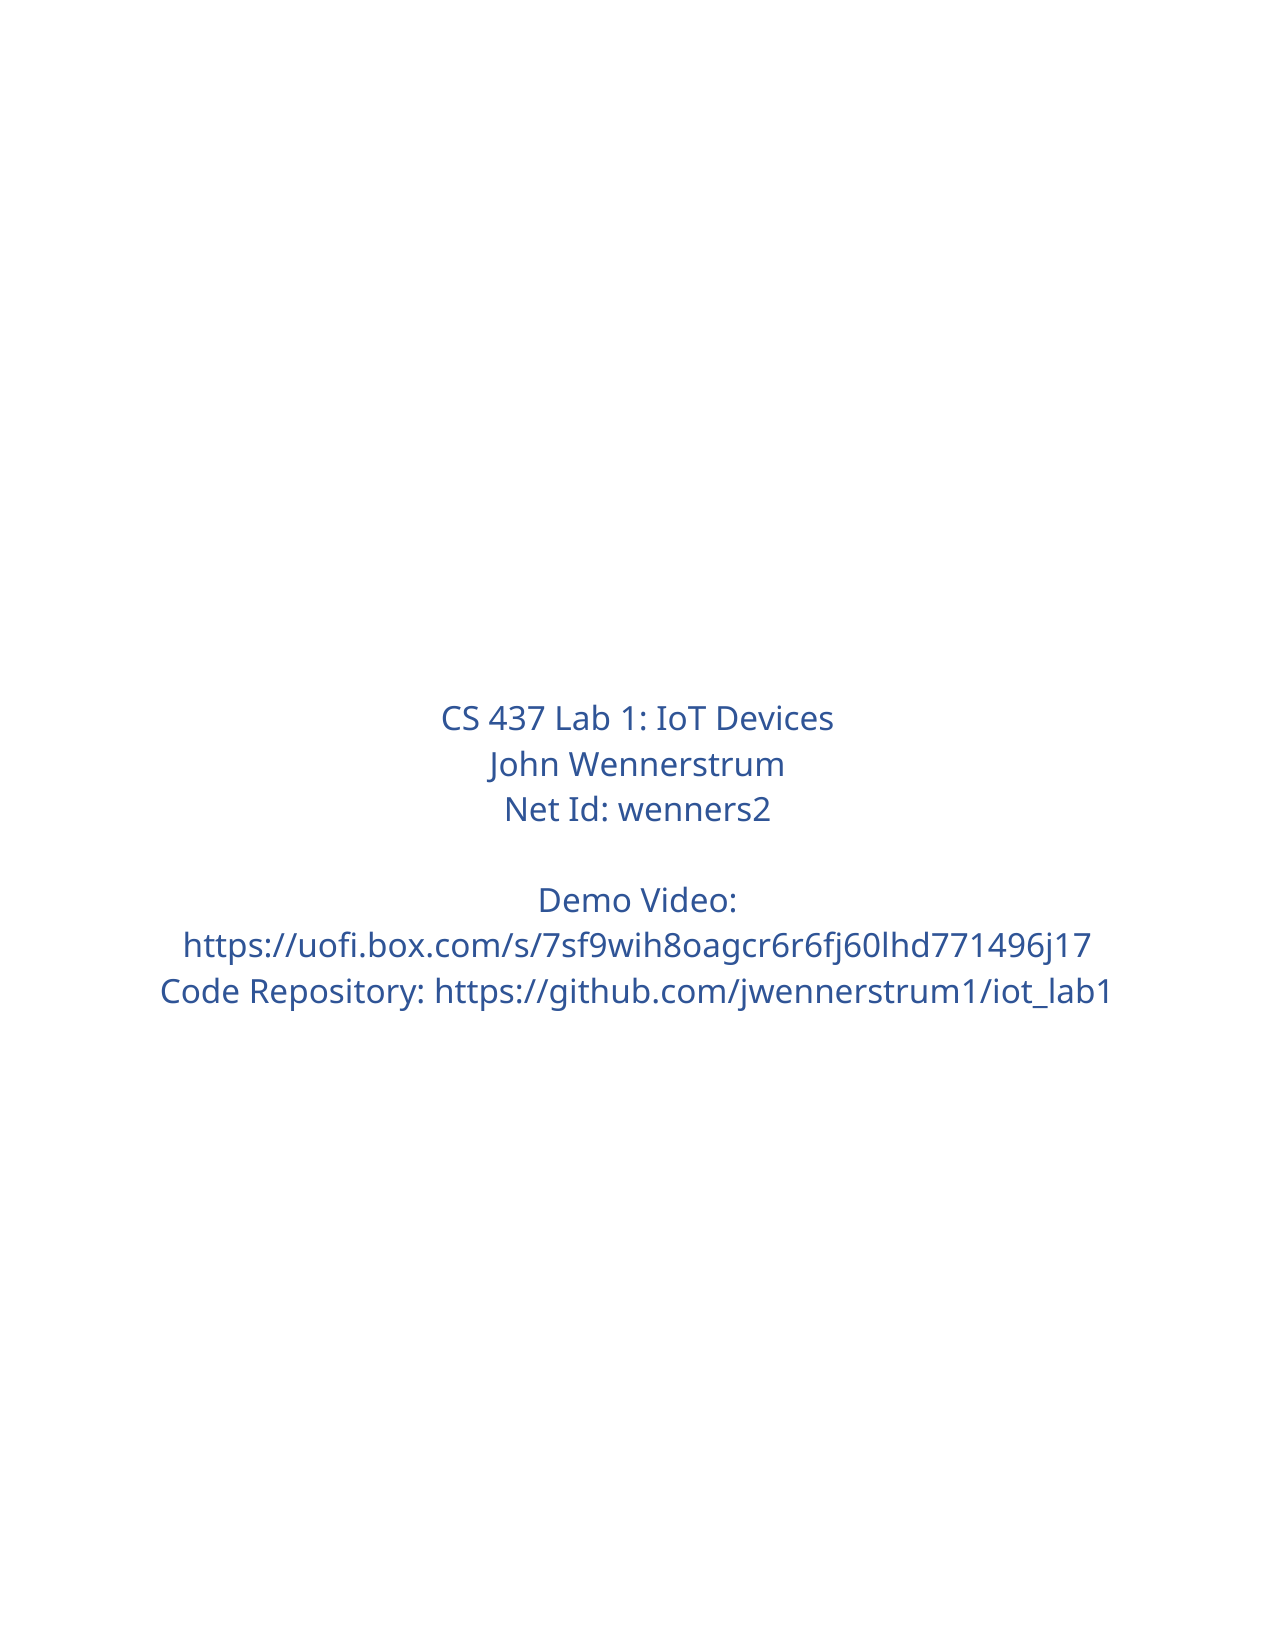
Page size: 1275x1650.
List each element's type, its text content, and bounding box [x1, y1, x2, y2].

text John Wennerstrum [150, 740, 1125, 786]
text Code Repository: https://github.com/jwennerstrum1/iot_lab1 [150, 967, 1125, 1013]
text CS 437 Lab 1: IoT Devices [150, 695, 1125, 740]
text Net Id: wenners2 [150, 786, 1125, 831]
text Demo Video: https://uofi.box.com/s/7sf9wih8oagcr6r6fj60lhd771496j17 [150, 877, 1125, 967]
